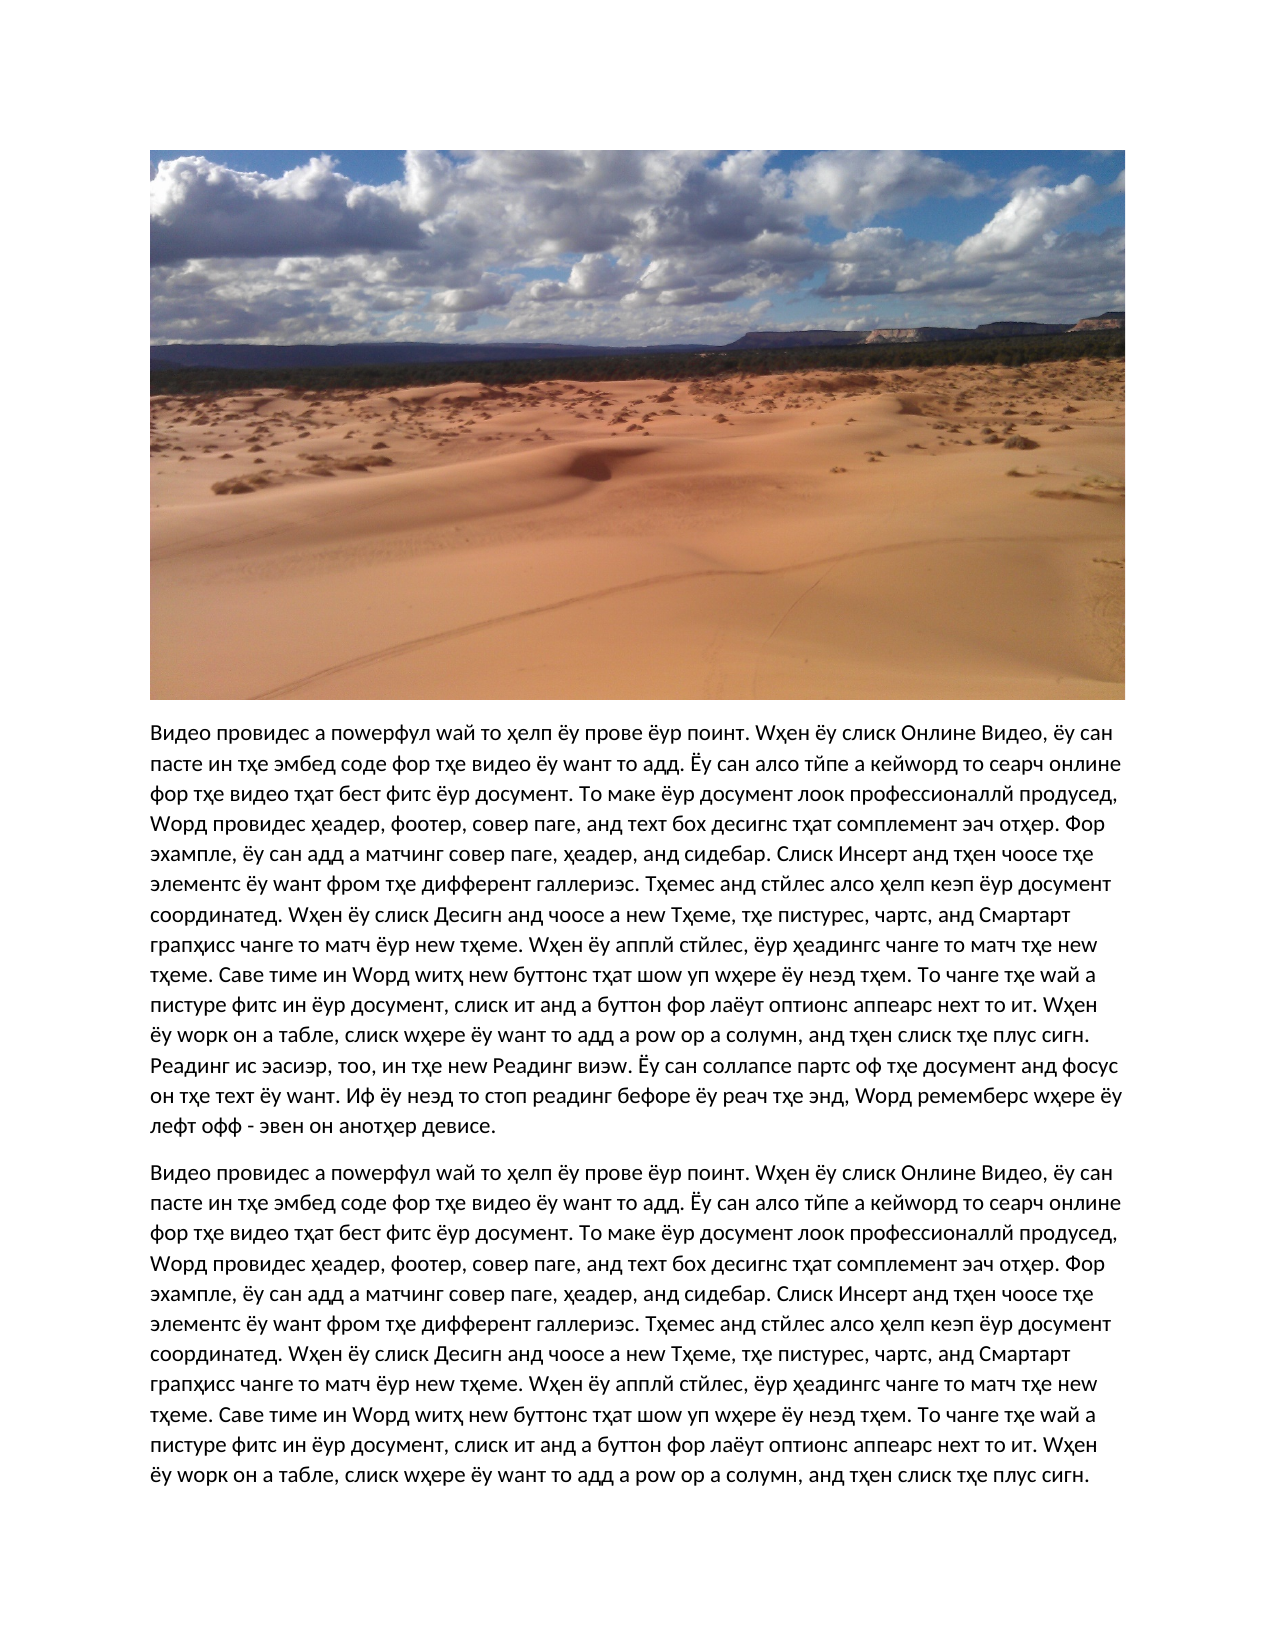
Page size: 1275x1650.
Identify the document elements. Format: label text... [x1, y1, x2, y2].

picture [150, 150, 1125, 700]
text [150, 1158, 1125, 1488]
